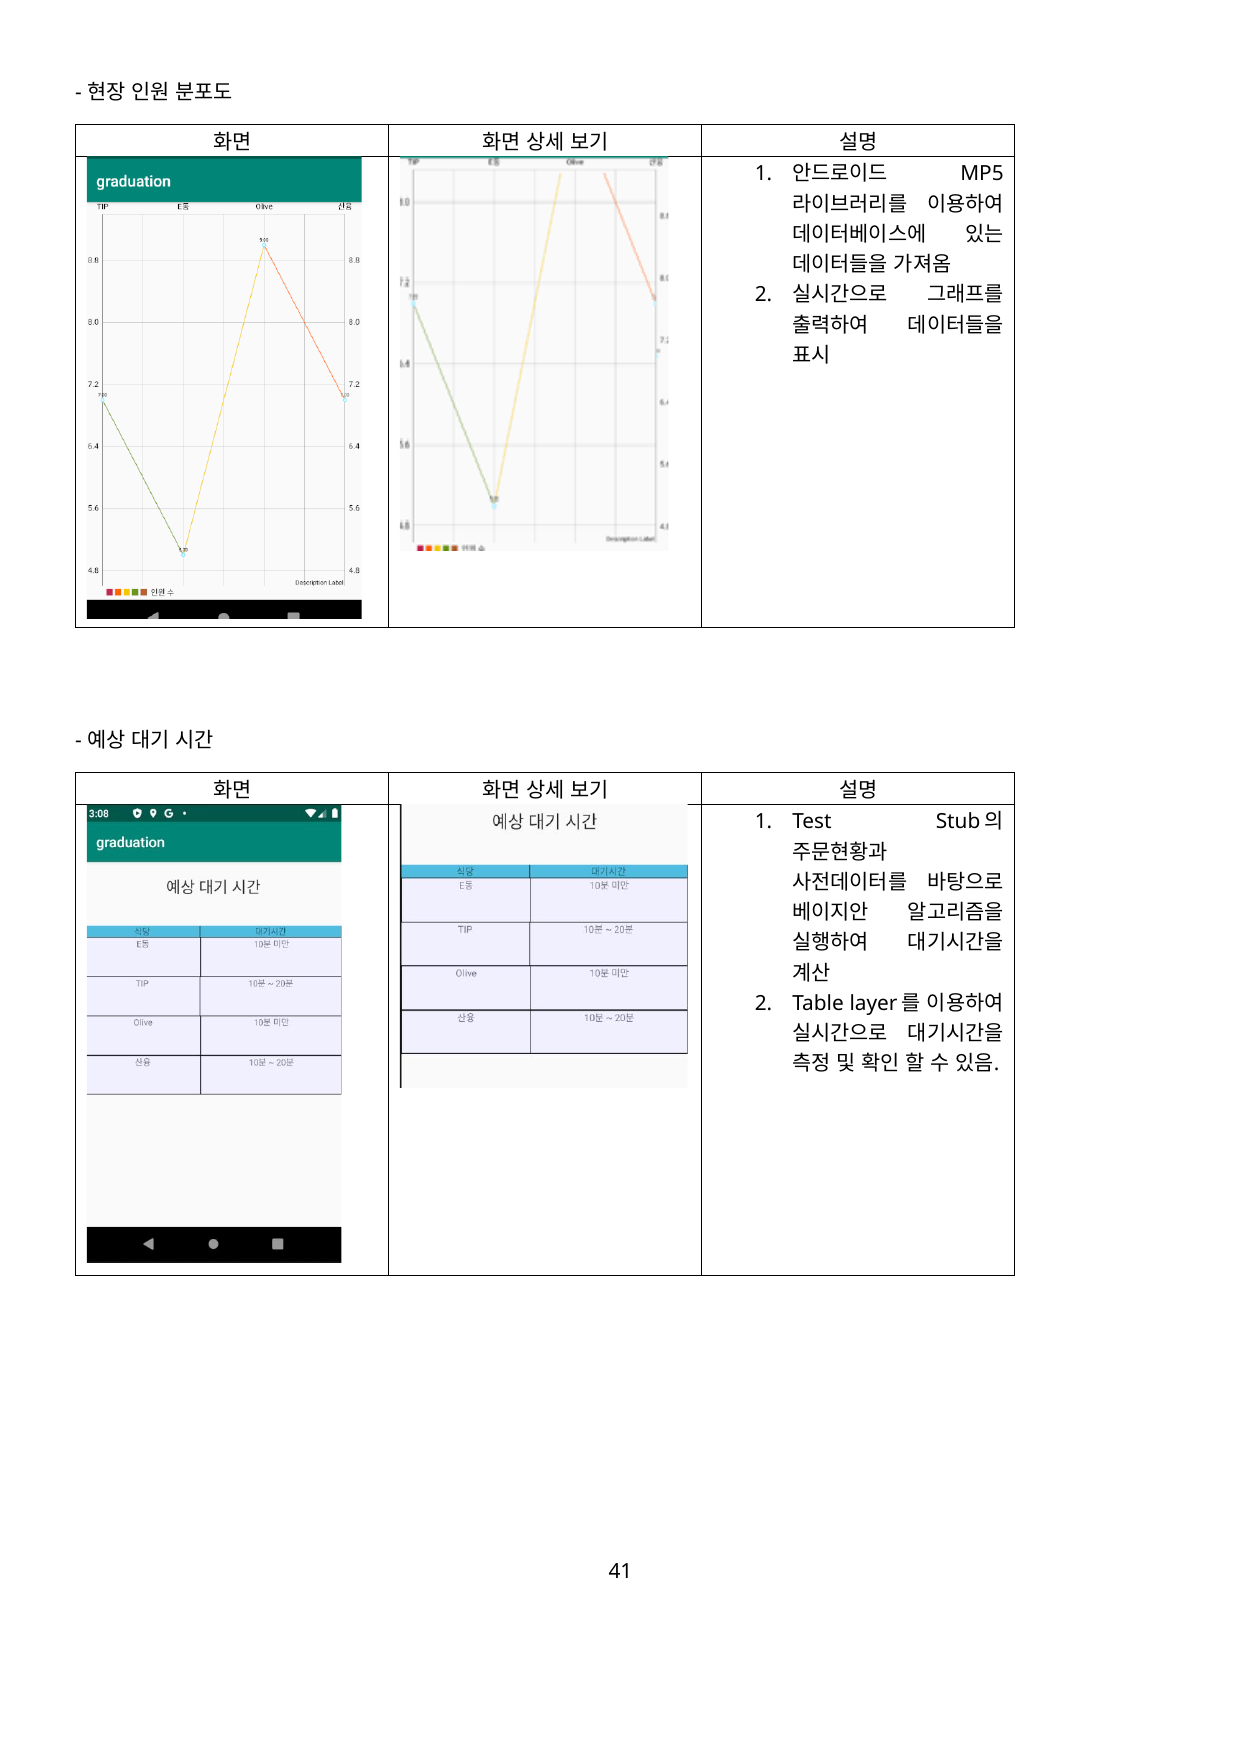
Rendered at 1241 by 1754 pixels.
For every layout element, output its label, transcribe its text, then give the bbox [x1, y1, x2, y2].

table_header 설명 [702, 125, 1014, 156]
table_cell 안드로이드 MP5라이브러리를 이용하여 데이터베이스에 있는 데이터들을 가져옴 실시간으로 그래프를 출력하여 데이터들을 표시 [702, 157, 1014, 627]
text - 예상 대기 시간 [75, 723, 1165, 753]
table_cell [389, 805, 701, 1275]
picture [86, 156, 362, 619]
table_cell [76, 805, 388, 1275]
table_header 화면 상세 보기 [389, 125, 701, 156]
table_header 설명 [702, 773, 1014, 803]
table_header 화면 상세 보기 [389, 773, 701, 803]
table_header 화면 [76, 773, 388, 803]
table_cell Test Stub의 주문현황과 사전데이터를 바탕으로 베이지안 알고리즘을 실행하여 대기시간을 계산 Table layer를 이용하여 실시간으로 대기시간을 측정 및 확인 할 수 있음. [702, 805, 1014, 1275]
picture [399, 156, 669, 551]
text - 현장 인원 분포도 [75, 75, 1165, 105]
picture [399, 804, 688, 1088]
table_cell [76, 157, 388, 627]
table_header 화면 [76, 125, 388, 156]
table_cell [389, 157, 701, 627]
picture [86, 804, 342, 1263]
